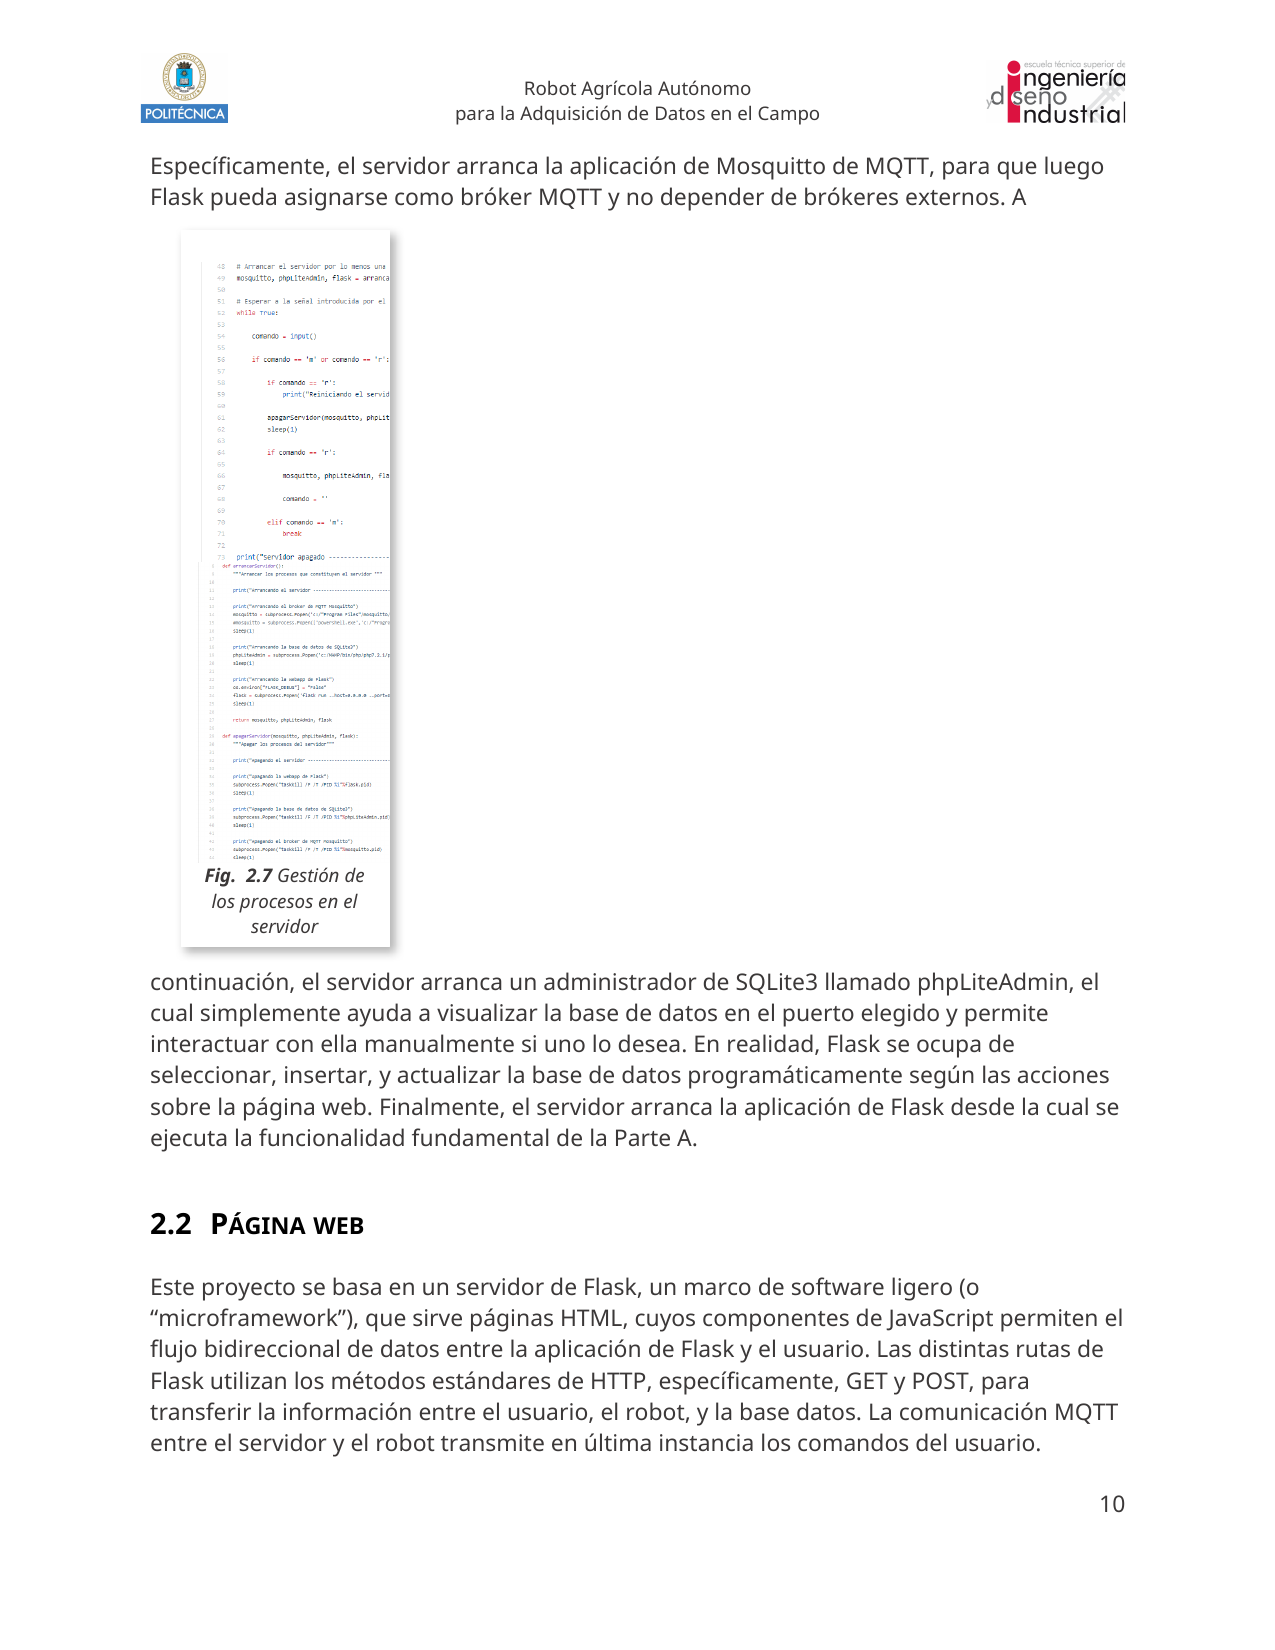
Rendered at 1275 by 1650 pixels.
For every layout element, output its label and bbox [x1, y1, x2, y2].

picture [140, 53, 228, 123]
picture [986, 60, 1125, 123]
picture [196, 262, 390, 863]
